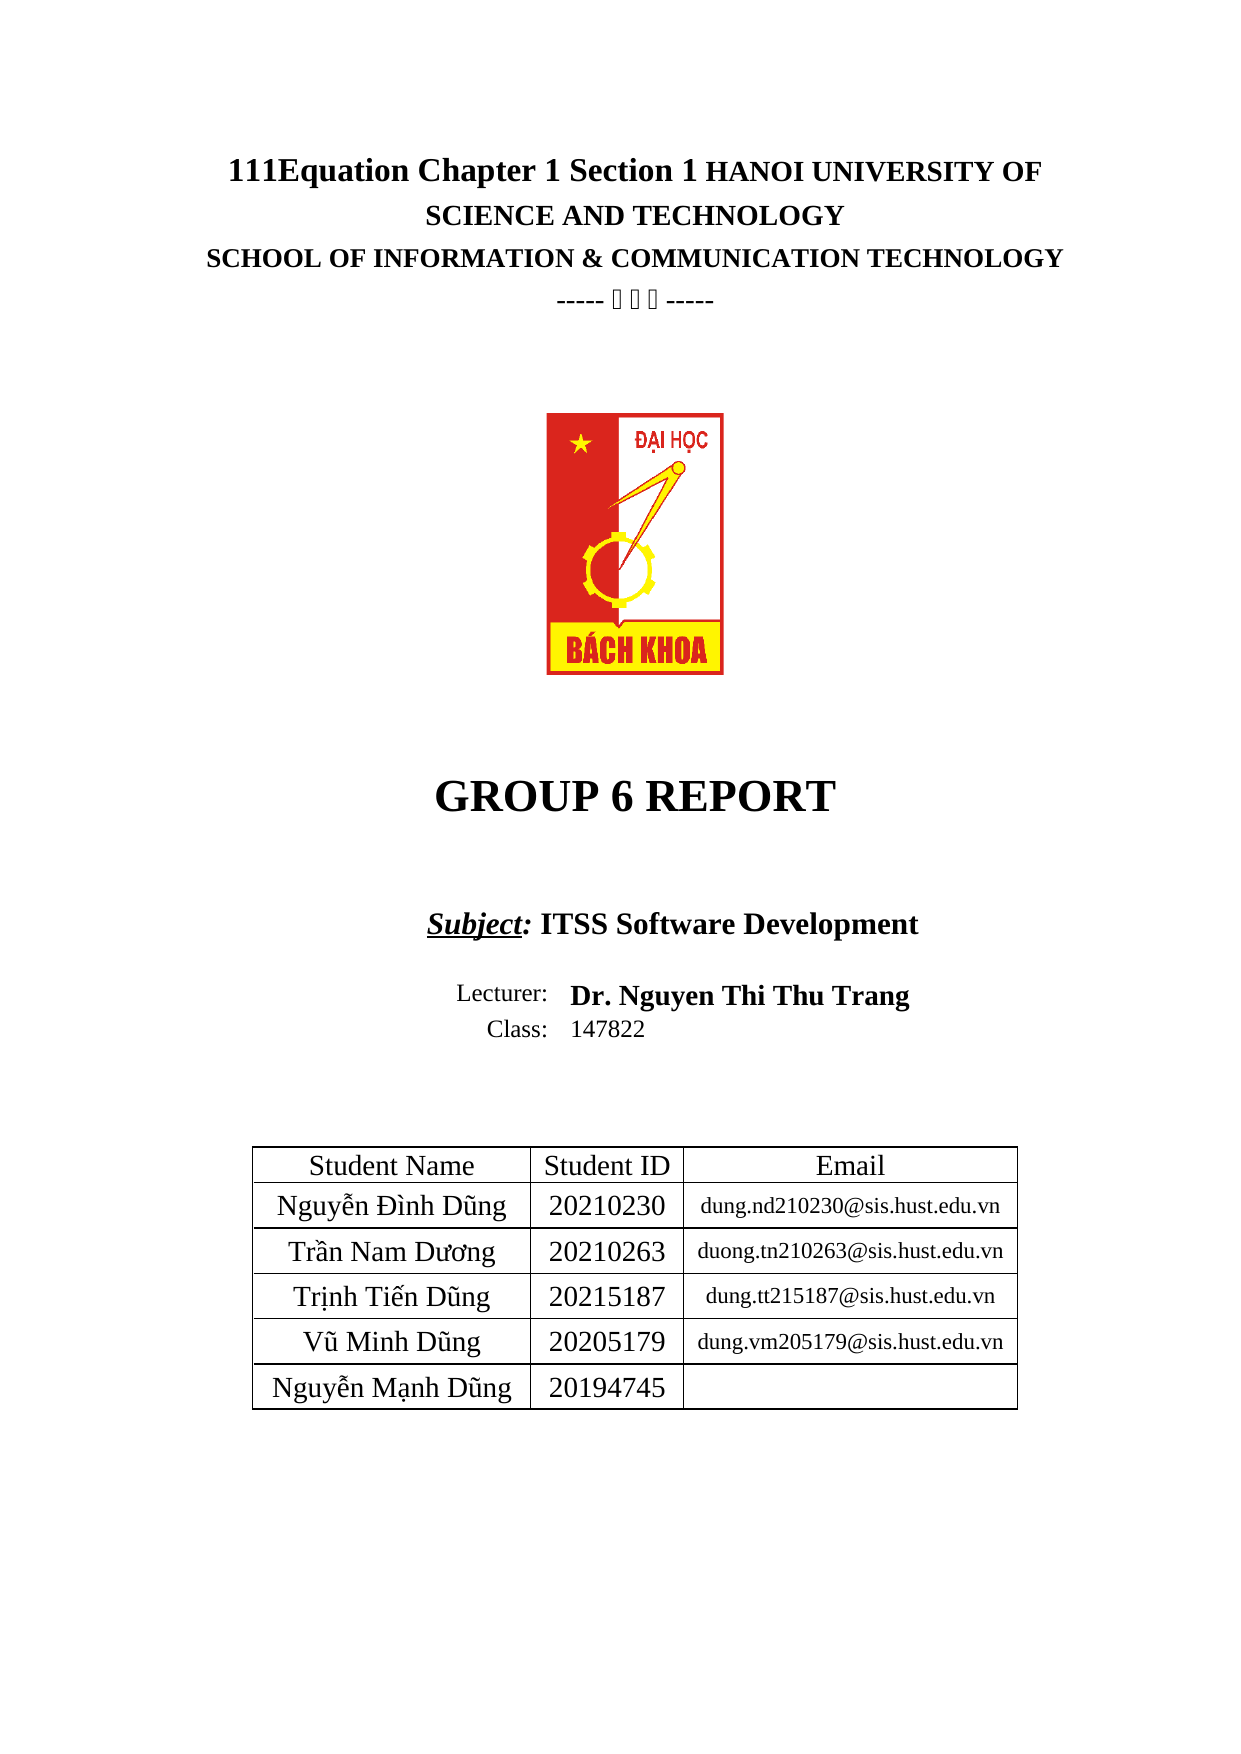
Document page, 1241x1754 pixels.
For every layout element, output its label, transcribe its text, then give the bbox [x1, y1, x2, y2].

table_cell [684, 1365, 1017, 1408]
table_cell dung.vm205179@sis.hust.edu.vn [684, 1319, 1017, 1363]
table_cell Class: [104, 1014, 559, 1045]
table_header Dr. Nguyen Thi Thu Trang [559, 978, 1013, 1014]
picture [546, 413, 724, 675]
table_cell 20205179 [531, 1319, 683, 1363]
table_cell 20210263 [531, 1229, 683, 1272]
text HANOI UNIVERSITY OF SCIENCE AND TECHNOLOGY [180, 150, 1090, 232]
text GROUP 6 REPORT [180, 768, 1090, 821]
table_header Student ID [531, 1148, 683, 1182]
table_cell 20215187 [531, 1274, 683, 1318]
table_cell Nguyễn Mạnh Dũng [253, 1364, 530, 1408]
text SCHOOL OF INFORMATION & COMMUNICATION TECHNOLOGY [180, 242, 1090, 273]
table_cell dung.nd210230@sis.hust.edu.vn [684, 1183, 1017, 1227]
table_cell Nguyễn Đình Dũng [253, 1183, 530, 1227]
text Subject: ITSS Software Development [255, 905, 1090, 941]
table_cell 20210230 [531, 1183, 683, 1227]
text ----- ----- [180, 282, 1090, 316]
table_cell dung.tt215187@sis.hust.edu.vn [684, 1274, 1017, 1318]
table_cell 147822 [559, 1014, 1013, 1045]
table_header Student Name [253, 1148, 530, 1182]
table_header Email [684, 1148, 1017, 1182]
table_header Lecturer: [104, 978, 559, 1014]
table_cell 20194745 [531, 1365, 683, 1408]
table_cell duong.tn210263@sis.hust.edu.vn [684, 1229, 1017, 1272]
table_cell Trịnh Tiến Dũng [253, 1274, 530, 1318]
table_cell Vũ Minh Dũng [253, 1319, 530, 1363]
table_cell Trần Nam Dương [253, 1228, 530, 1272]
